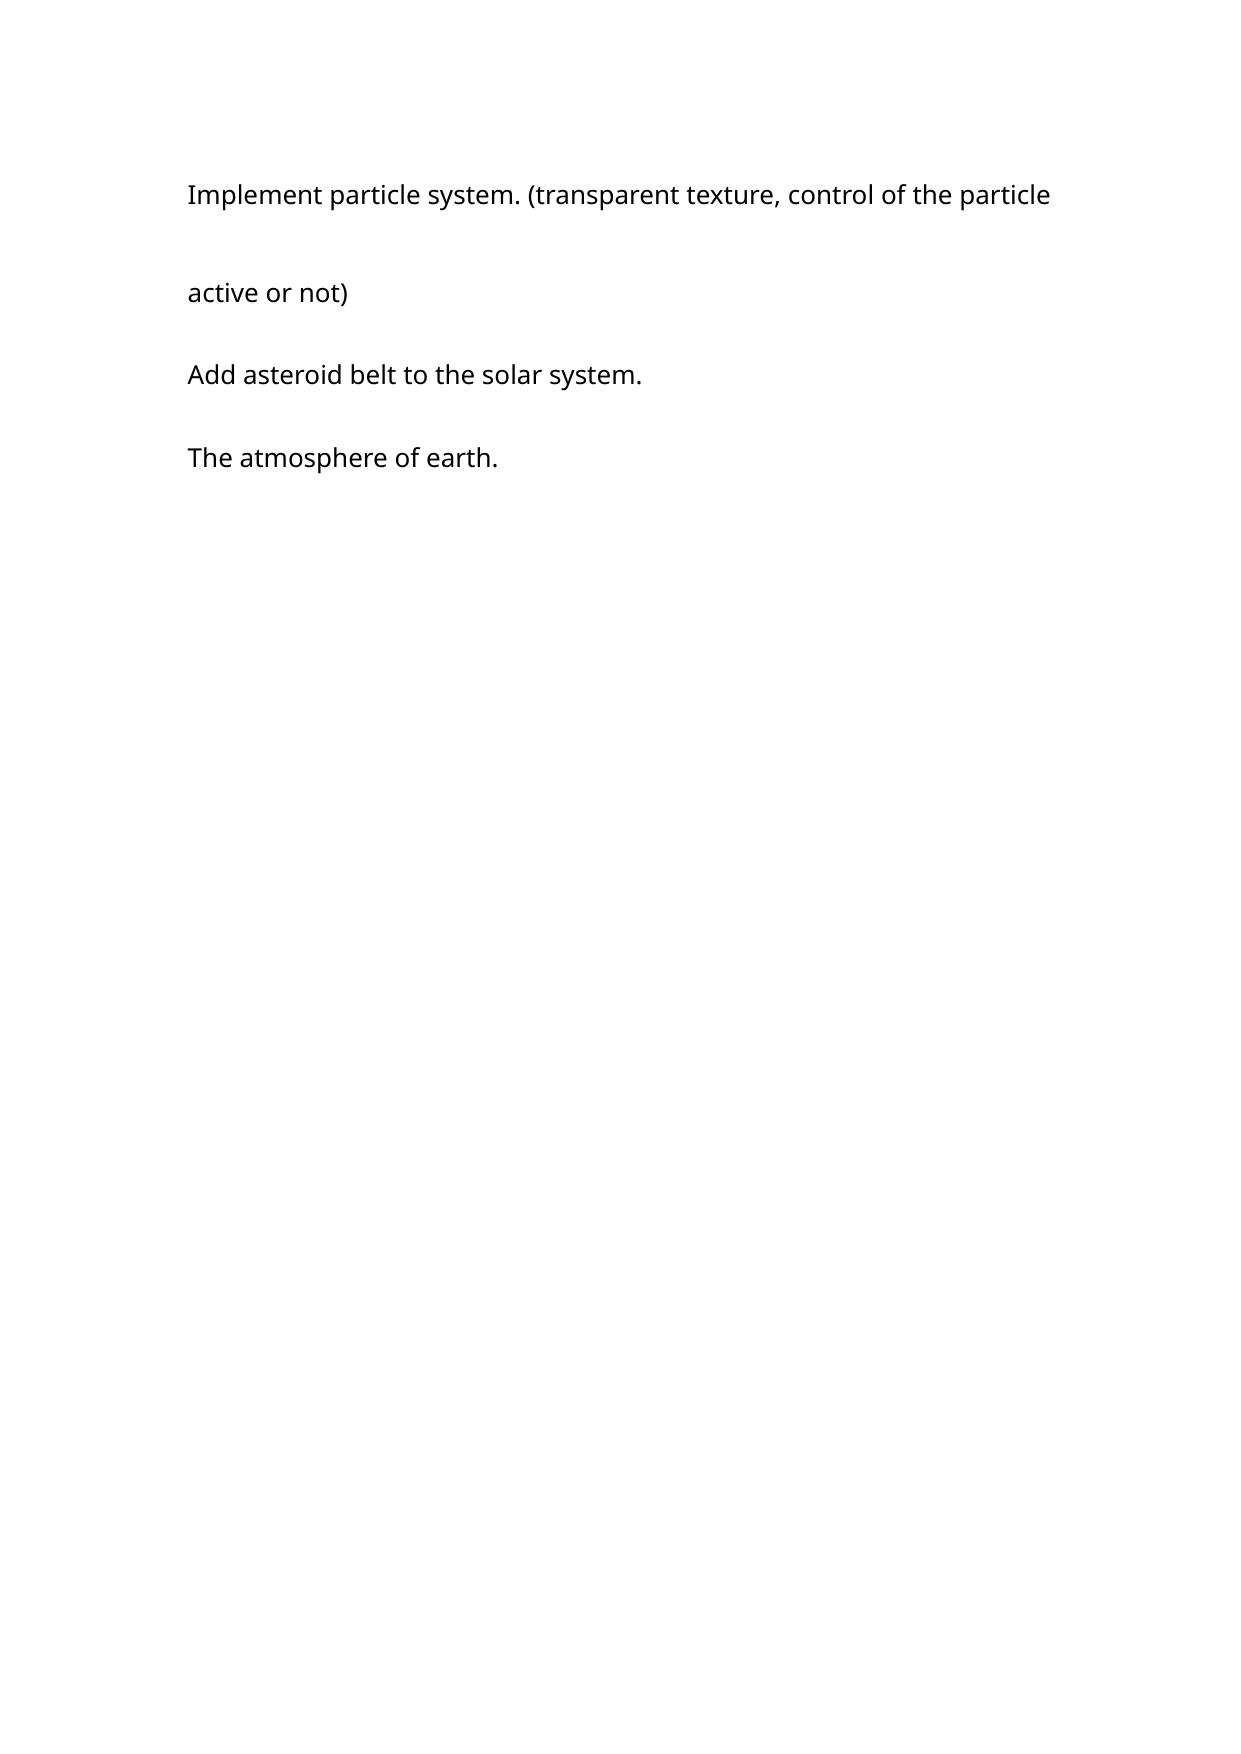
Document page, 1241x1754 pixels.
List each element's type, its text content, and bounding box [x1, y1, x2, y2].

text Implement particle system. (transparent texture, control of the particle active or not) [187, 162, 1053, 324]
text The atmosphere of earth. [187, 425, 1053, 490]
text Add asteroid belt to the solar system. [187, 342, 1053, 407]
